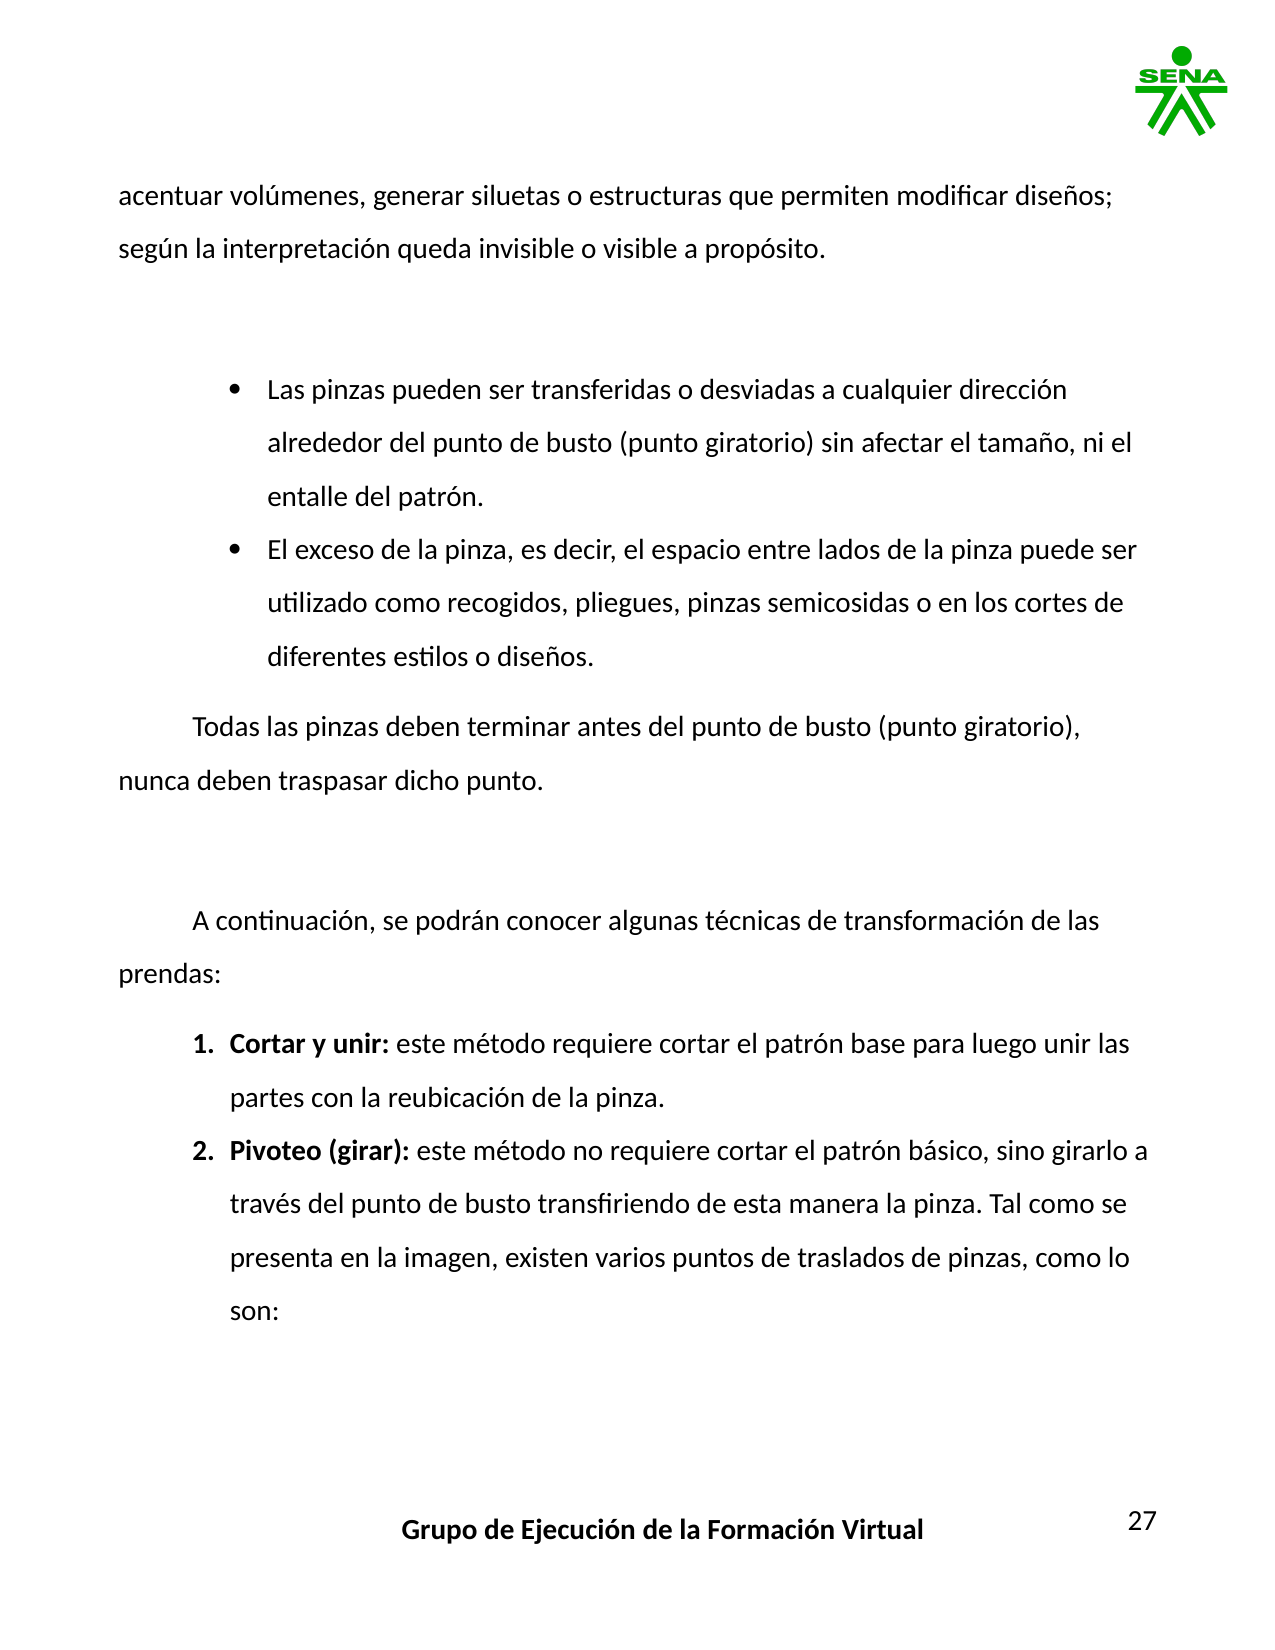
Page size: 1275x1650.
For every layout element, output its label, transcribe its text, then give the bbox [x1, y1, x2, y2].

text Todas las pinzas deben terminar antes del punto de busto (punto giratorio), nunca deben traspasar dicho punto. [118, 708, 1157, 797]
list Pivoteo (girar): este método no requiere cortar el patrón básico, sino girarlo a través del punto de busto transfiriendo de esta manera la pinza. Tal como se presenta en la imagen, existen varios puntos de traslados de pinzas, como lo son: [192, 1132, 1157, 1328]
list Cortar y unir: este método requiere cortar el patrón base para luego unir las partes con la reubicación de la pinza. [192, 1025, 1157, 1114]
picture [1135, 46, 1228, 136]
list Las pinzas pueden ser transferidas o desviadas a cualquier dirección alrededor del punto de busto (punto giratorio) sin afectar el tamaño, ni el entalle del patrón. [229, 371, 1157, 513]
list El exceso de la pinza, es decir, el espacio entre lados de la pinza puede ser utilizado como recogidos, pliegues, pinzas semicosidas o en los cortes de diferentes estilos o diseños. [229, 531, 1157, 674]
text A continuación, se podrán conocer algunas técnicas de transformación de las prendas: [118, 902, 1157, 991]
